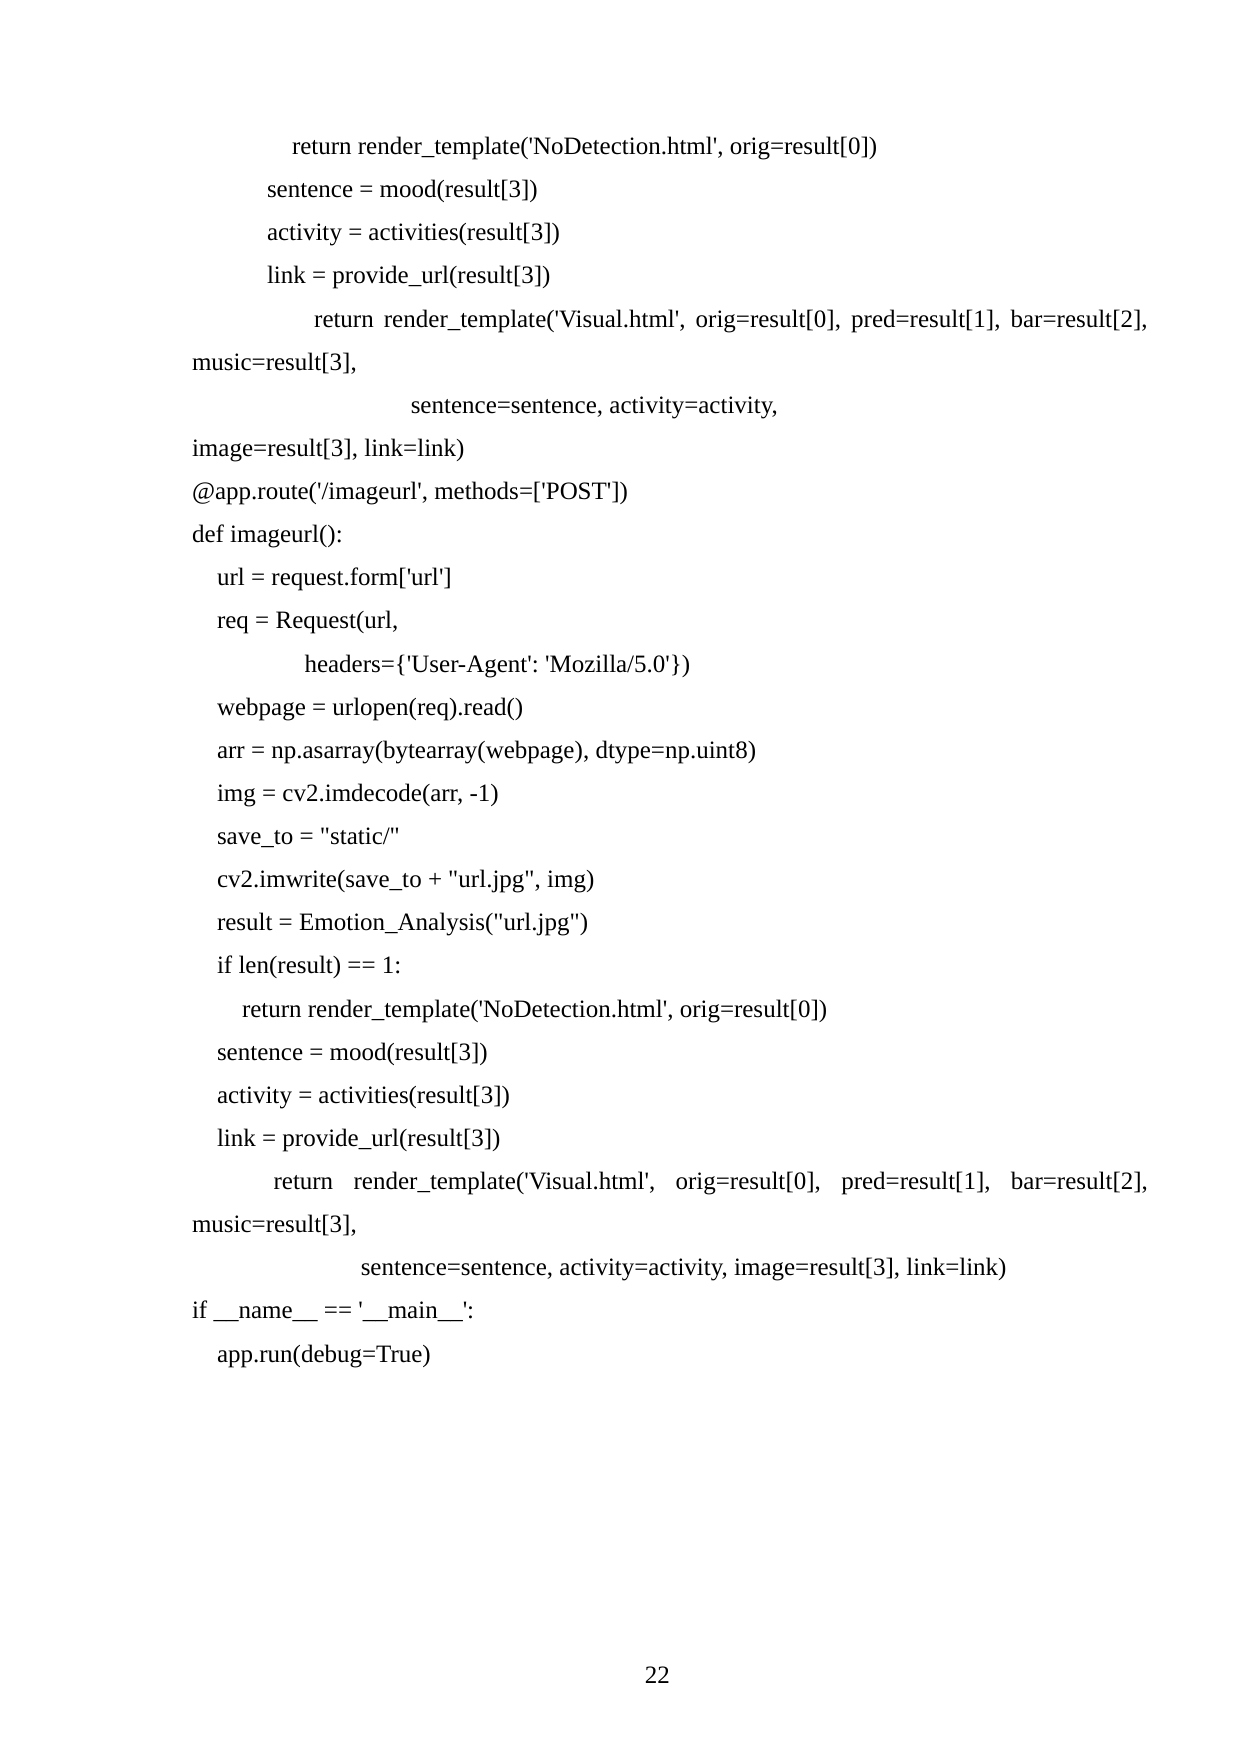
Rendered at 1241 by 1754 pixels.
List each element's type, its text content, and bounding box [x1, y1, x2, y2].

text sentence=sentence, activity=activity, image=result[3], link=link) [192, 1252, 1148, 1281]
text result = Emotion_Analysis("url.jpg") [192, 907, 1148, 936]
text img = cv2.imdecode(arr, -1) [192, 778, 1148, 807]
text return render_template('Visual.html', orig=result[0], pred=result[1], bar=result[2], music=result[3], [192, 304, 1148, 376]
text return render_template('Visual.html', orig=result[0], pred=result[1], bar=result[2], music=result[3], [192, 1166, 1148, 1238]
text arr = np.asarray(bytearray(webpage), dtype=np.uint8) [192, 735, 1148, 764]
text sentence = mood(result[3]) [192, 174, 1148, 203]
text headers={'User-Agent': 'Mozilla/5.0'}) [192, 649, 1148, 677]
text activity = activities(result[3]) [192, 217, 1148, 246]
text url = request.form['url'] [192, 562, 1148, 591]
text save_to = "static/" [192, 821, 1148, 850]
text webpage = urlopen(req).read() [192, 692, 1148, 721]
text if len(result) == 1: [192, 951, 1148, 979]
text return render_template('NoDetection.html', orig=result[0]) [192, 131, 1148, 160]
text link = provide_url(result[3]) [192, 1123, 1148, 1152]
text cv2.imwrite(save_to + "url.jpg", img) [192, 864, 1148, 893]
text sentence = mood(result[3]) [192, 1037, 1148, 1066]
text req = Request(url, [192, 606, 1148, 634]
text activity = activities(result[3]) [192, 1080, 1148, 1109]
text if __name__ == '__main__': [192, 1296, 1148, 1324]
text sentence=sentence, activity=activity, [192, 390, 1148, 419]
text app.run(debug=True) [192, 1339, 1148, 1367]
text def imageurl(): [192, 519, 1148, 548]
text image=result[3], link=link) [192, 433, 1148, 462]
text link = provide_url(result[3]) [192, 261, 1148, 289]
text @app.route('/imageurl', methods=['POST']) [192, 476, 1148, 505]
text return render_template('NoDetection.html', orig=result[0]) [192, 994, 1148, 1022]
